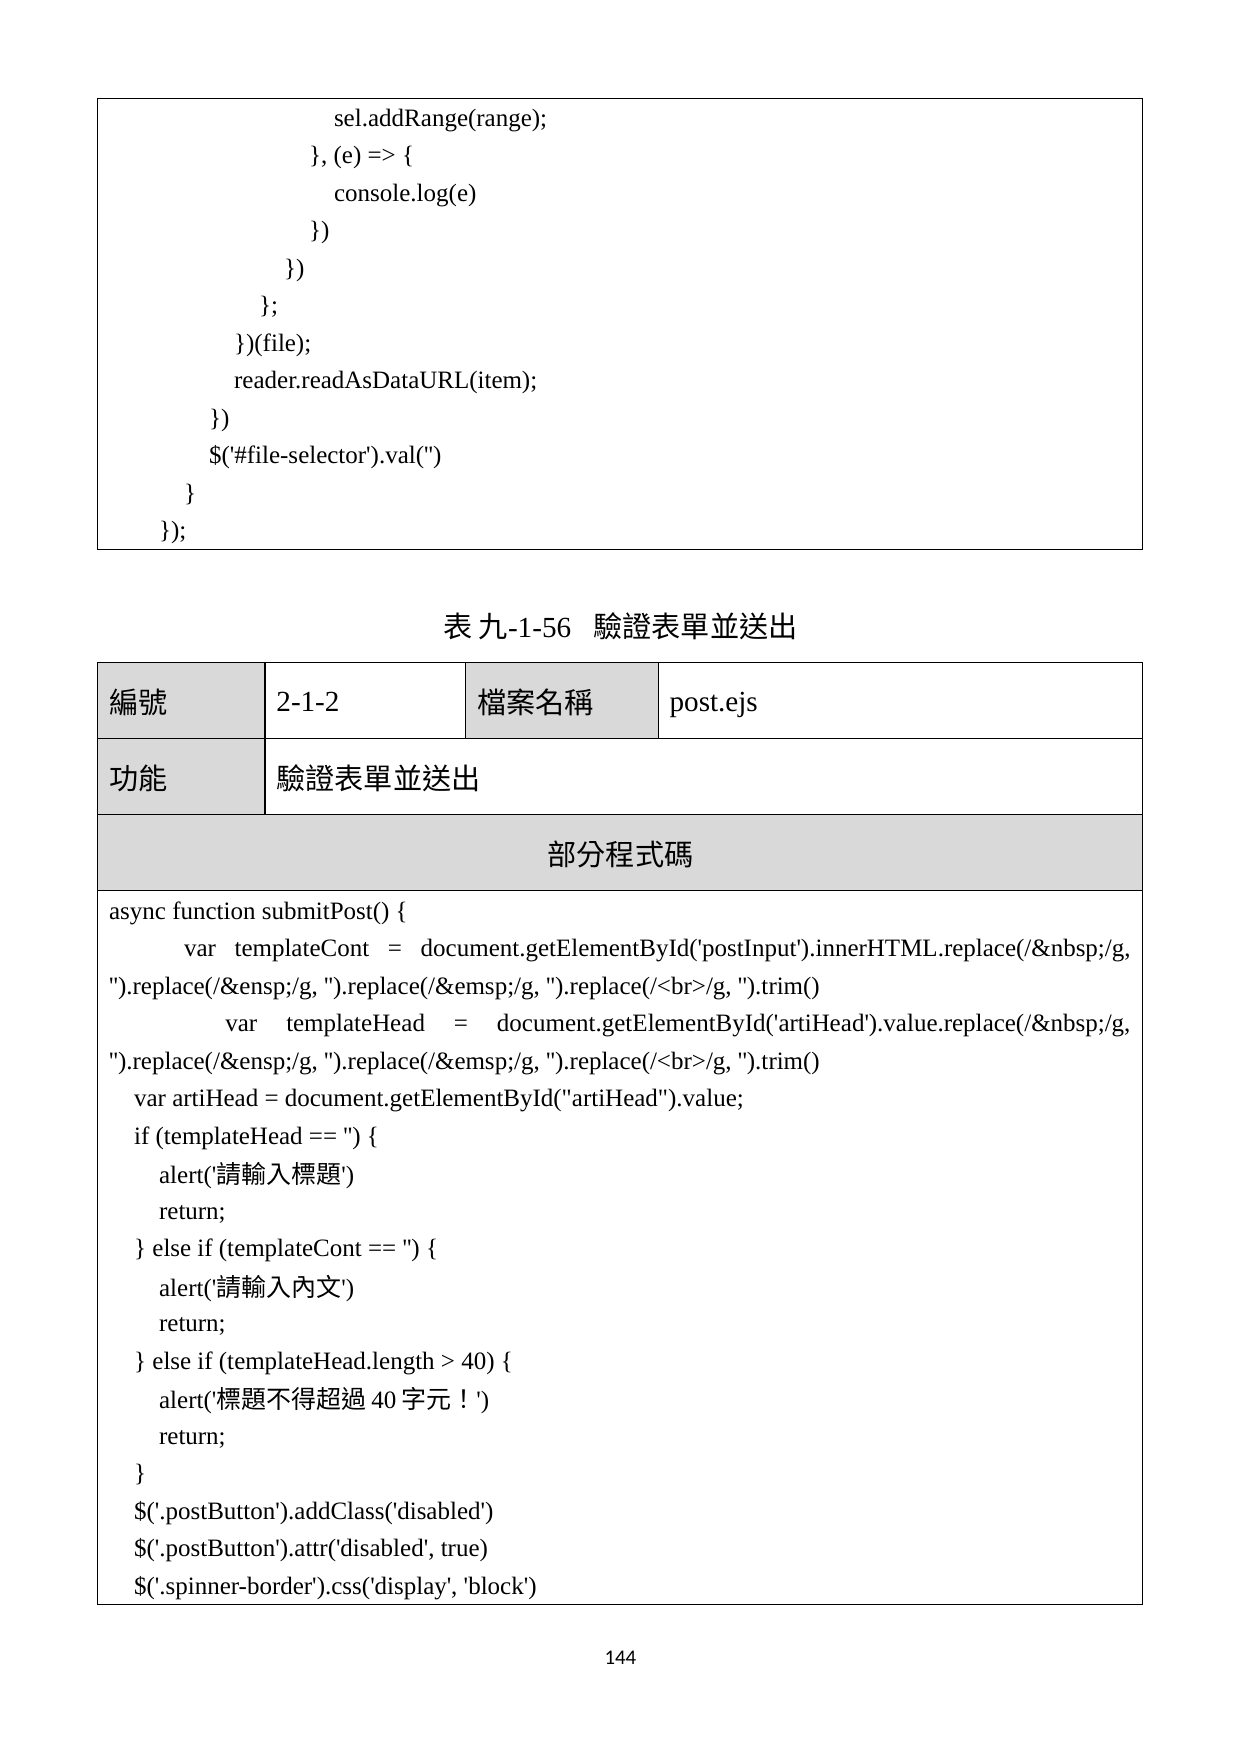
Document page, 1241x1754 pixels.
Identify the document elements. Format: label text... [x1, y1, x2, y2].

text 驗證表單並送出 [89, 587, 1152, 662]
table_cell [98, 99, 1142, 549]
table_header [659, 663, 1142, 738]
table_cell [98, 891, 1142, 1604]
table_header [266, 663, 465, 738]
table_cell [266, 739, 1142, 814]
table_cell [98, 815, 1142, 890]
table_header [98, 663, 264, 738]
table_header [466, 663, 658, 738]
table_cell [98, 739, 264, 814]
